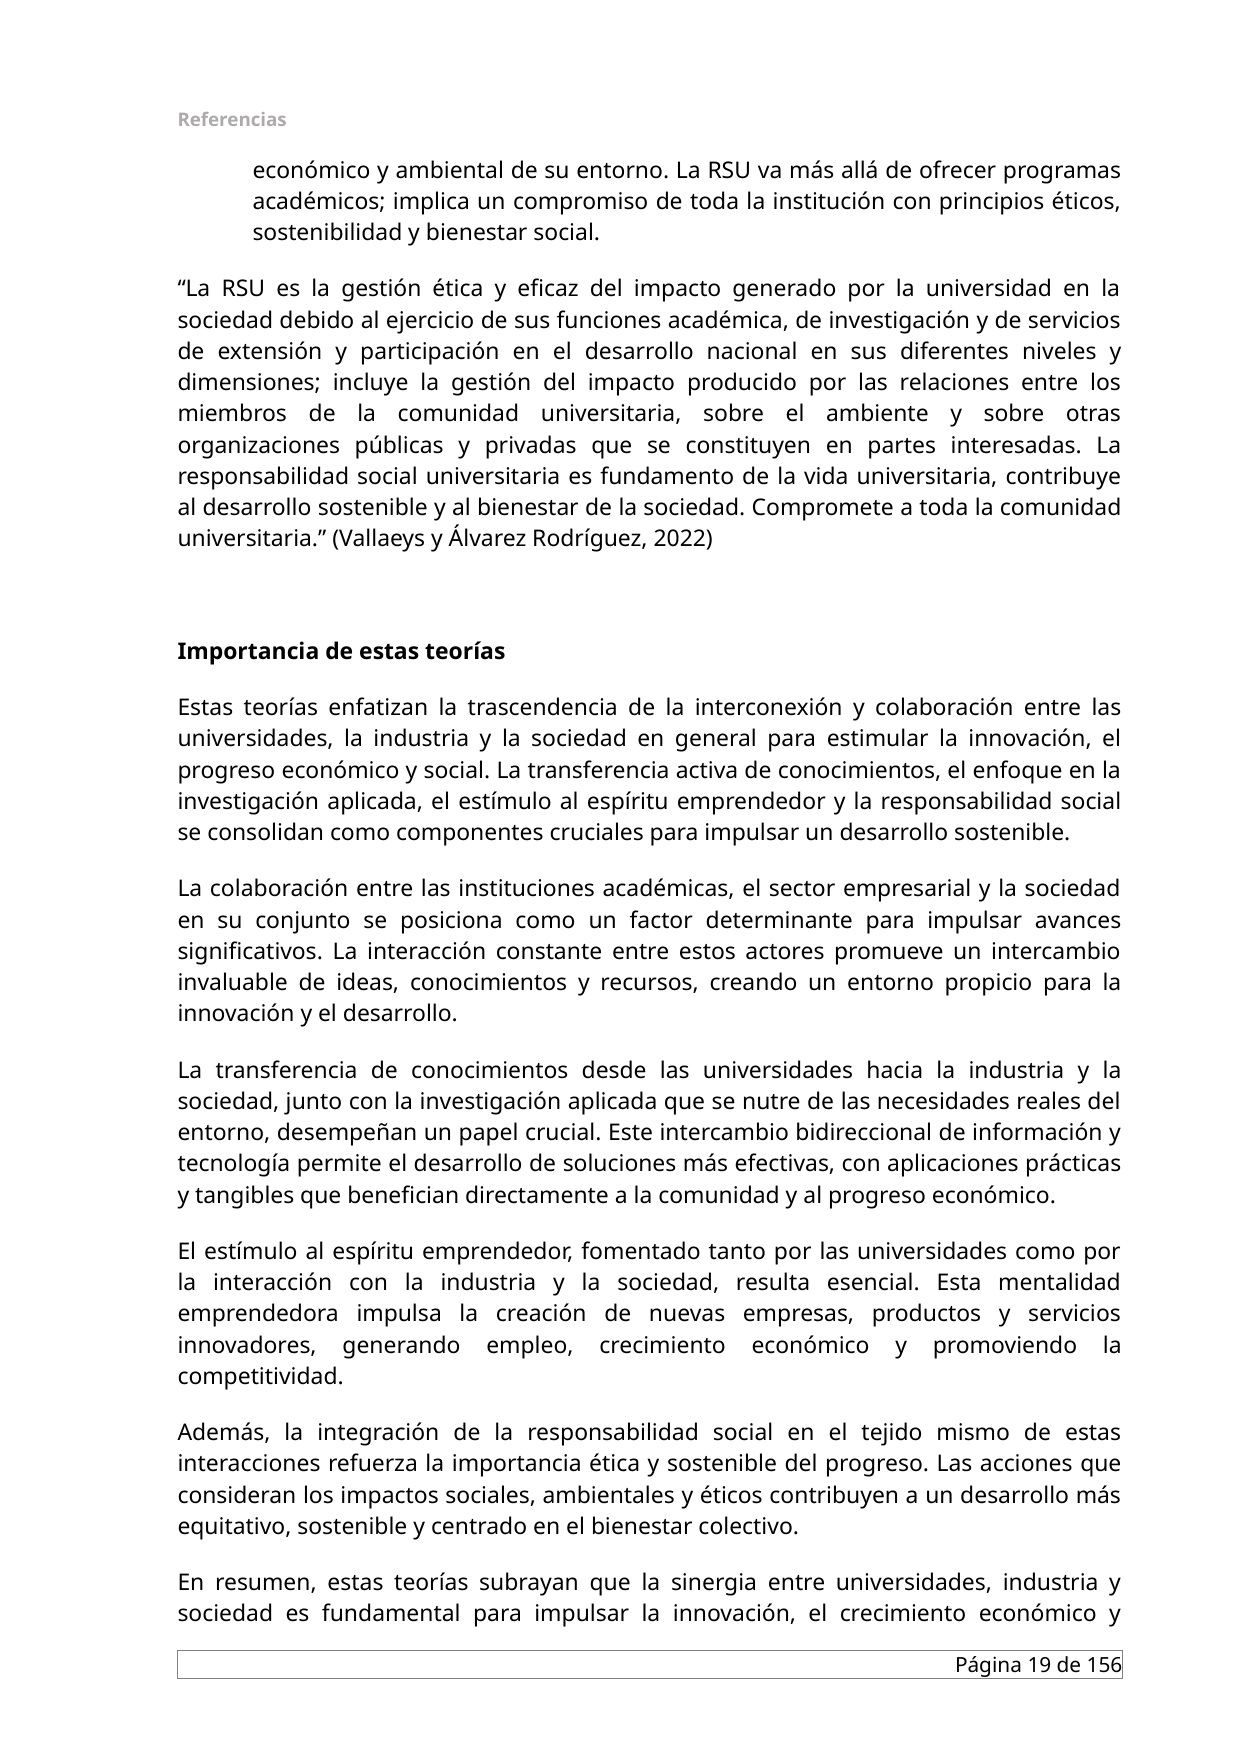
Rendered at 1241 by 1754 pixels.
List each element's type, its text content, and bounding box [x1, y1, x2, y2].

text La transferencia de conocimientos desde las universidades hacia la industria y la sociedad, junto con la investigación aplicada que se nutre de las necesidades reales del entorno, desempeñan un papel crucial. Este intercambio bidireccional de información y tecnología permite el desarrollo de soluciones más efectivas, con aplicaciones prácticas y tangibles que benefician directamente a la comunidad y al progreso económico. [177, 1053, 1122, 1210]
text “La RSU es la gestión ética y eficaz del impacto generado por la universidad en la sociedad debido al ejercicio de sus funciones académica, de investigación y de servicios de extensión y participación en el desarrollo nacional en sus diferentes niveles y dimensiones; incluye la gestión del impacto producido por las relaciones entre los miembros de la comunidad universitaria, sobre el ambiente y sobre otras organizaciones públicas y privadas que se constituyen en partes interesadas. La responsabilidad social universitaria es fundamento de la vida universitaria, contribuye al desarrollo sostenible y al bienestar de la sociedad. Compromete a toda la comunidad universitaria.” [177, 272, 1122, 553]
text Importancia de estas teorías [177, 635, 1122, 666]
text El estímulo al espíritu emprendedor, fomentado tanto por las universidades como por la interacción con la industria y la sociedad, resulta esencial. Esta mentalidad emprendedora impulsa la creación de nuevas empresas, productos y servicios innovadores, generando empleo, crecimiento económico y promoviendo la competitividad. [177, 1235, 1122, 1391]
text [177, 1566, 1122, 1628]
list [215, 153, 1122, 247]
text La colaboración entre las instituciones académicas, el sector empresarial y la sociedad en su conjunto se posiciona como un factor determinante para impulsar avances significativos. La interacción constante entre estos actores promueve un intercambio invaluable de ideas, conocimientos y recursos, creando un entorno propicio para la innovación y el desarrollo. [177, 872, 1122, 1028]
text Además, la integración de la responsabilidad social en el tejido mismo de estas interacciones refuerza la importancia ética y sostenible del progreso. Las acciones que consideran los impactos sociales, ambientales y éticos contribuyen a un desarrollo más equitativo, sostenible y centrado en el bienestar colectivo. [177, 1416, 1122, 1541]
text Estas teorías enfatizan la trascendencia de la interconexión y colaboración entre las universidades, la industria y la sociedad en general para estimular la innovación, el progreso económico y social. La transferencia activa de conocimientos, el enfoque en la investigación aplicada, el estímulo al espíritu emprendedor y la responsabilidad social se consolidan como componentes cruciales para impulsar un desarrollo sostenible. [177, 691, 1122, 847]
